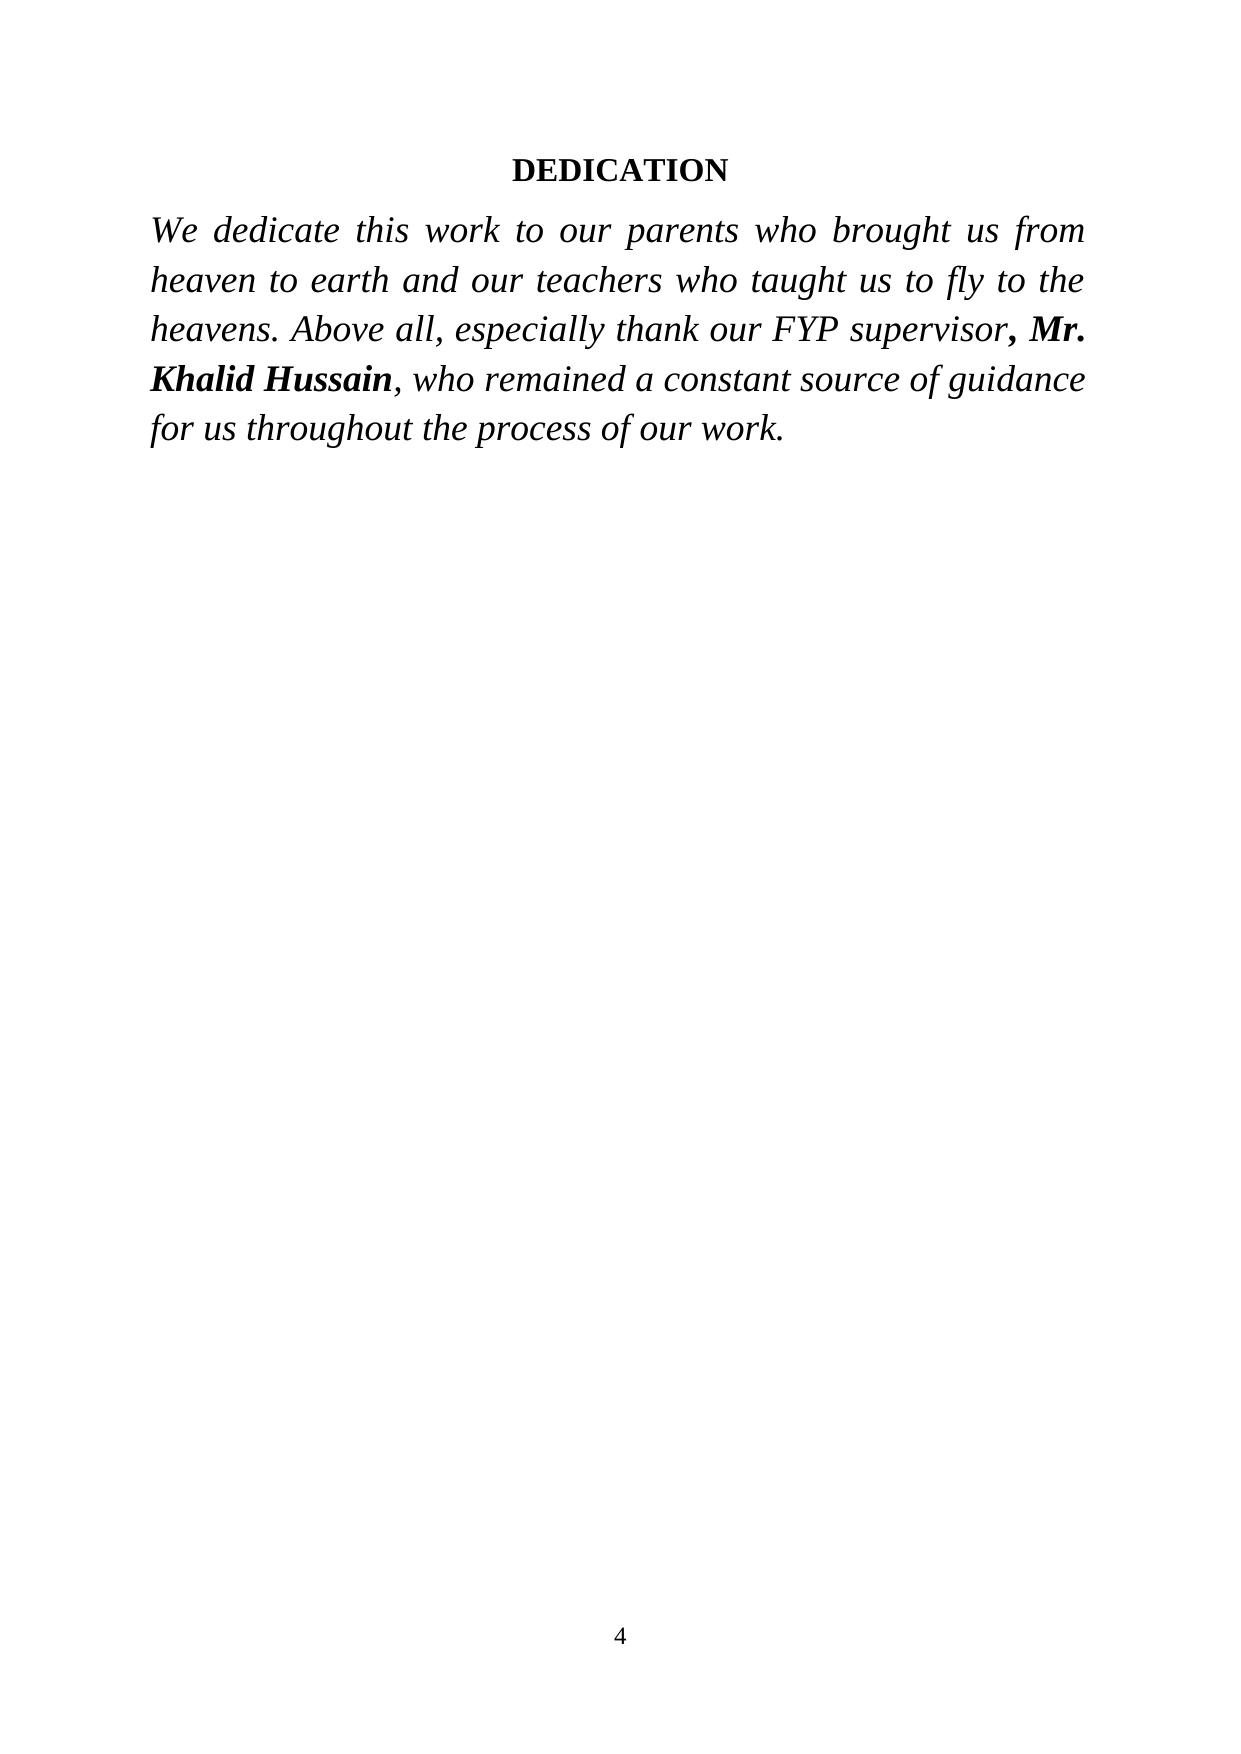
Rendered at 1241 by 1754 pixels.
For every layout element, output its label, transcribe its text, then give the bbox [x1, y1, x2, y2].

text DEDICATION [150, 150, 1090, 188]
text We dedicate this work to our parents who brought us from heaven to earth and our teachers who taught us to fly to the heavens. Above all, especially thank our FYP supervisor, Mr. Khalid Hussain, who remained a constant source of guidance for us throughout the process of our work. [150, 207, 1090, 449]
